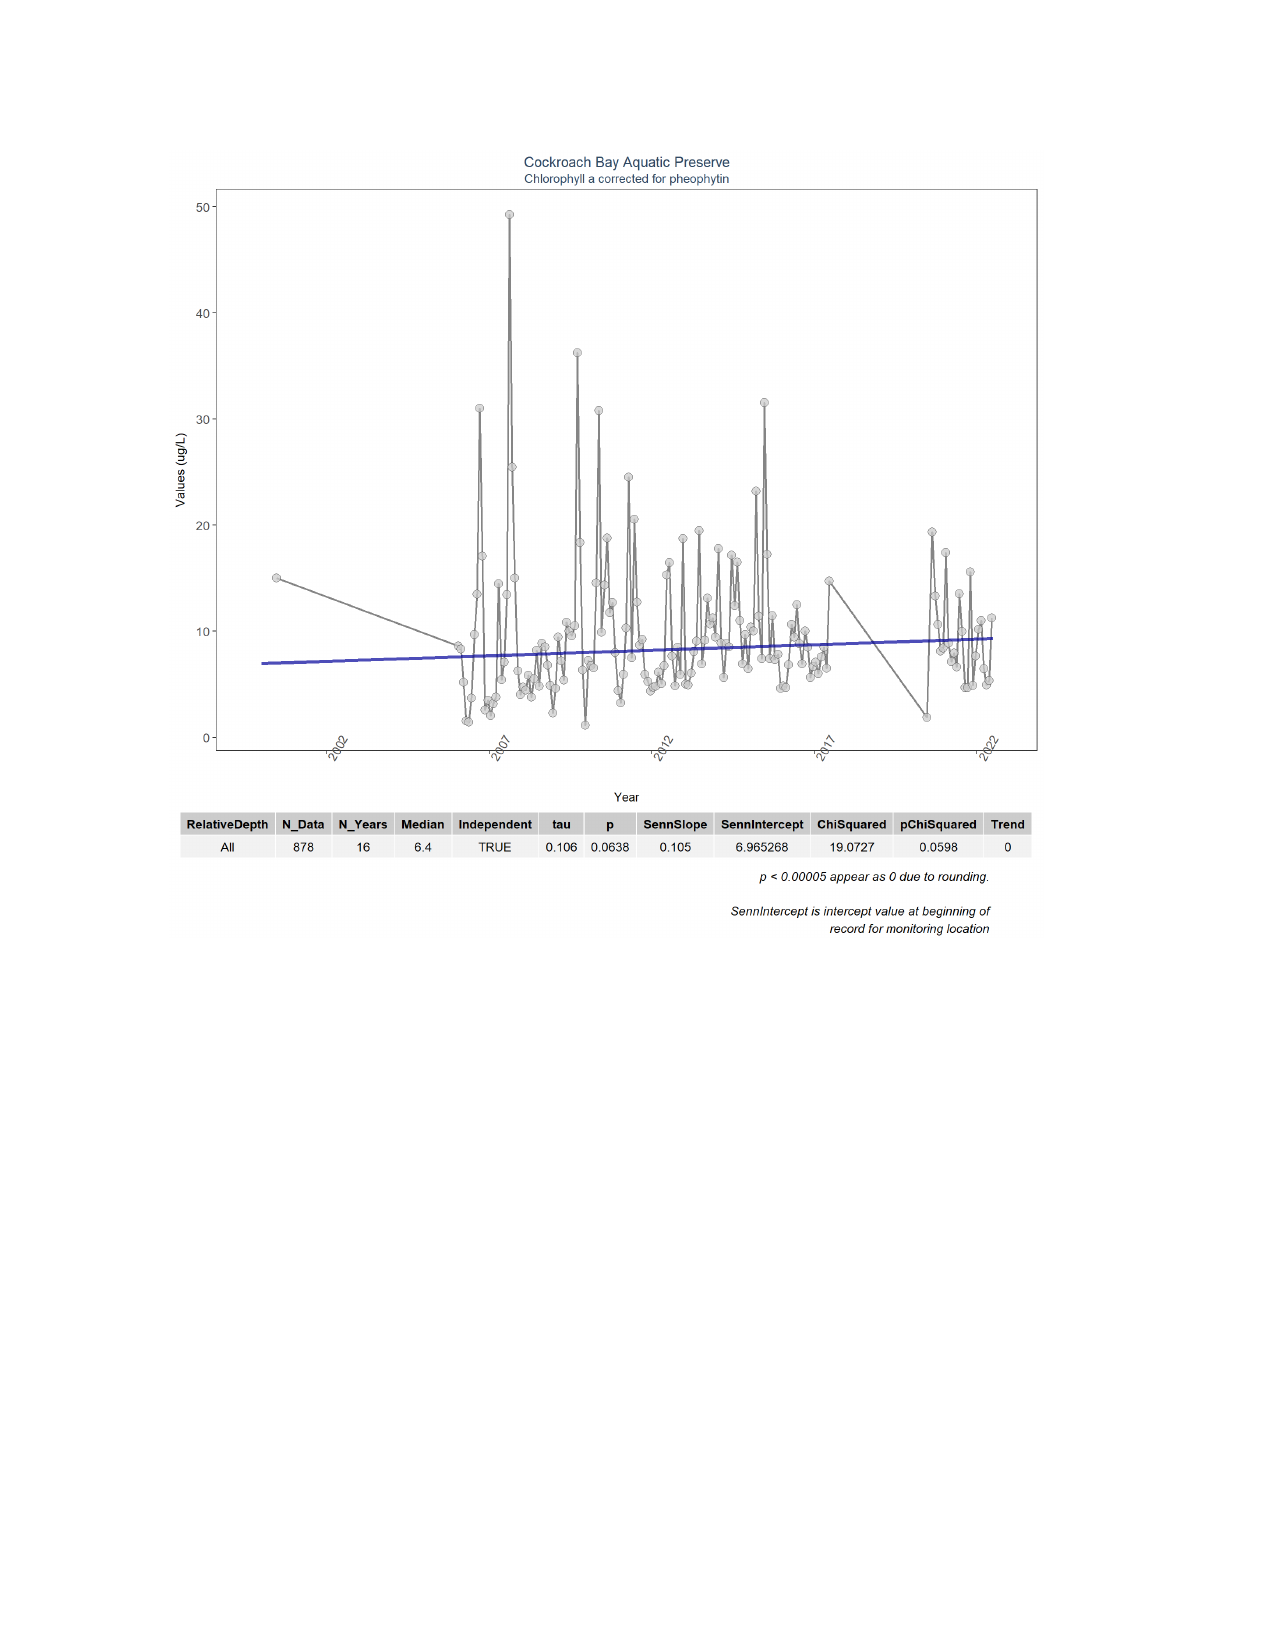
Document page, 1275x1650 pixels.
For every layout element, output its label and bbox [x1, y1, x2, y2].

picture [168, 150, 1044, 938]
